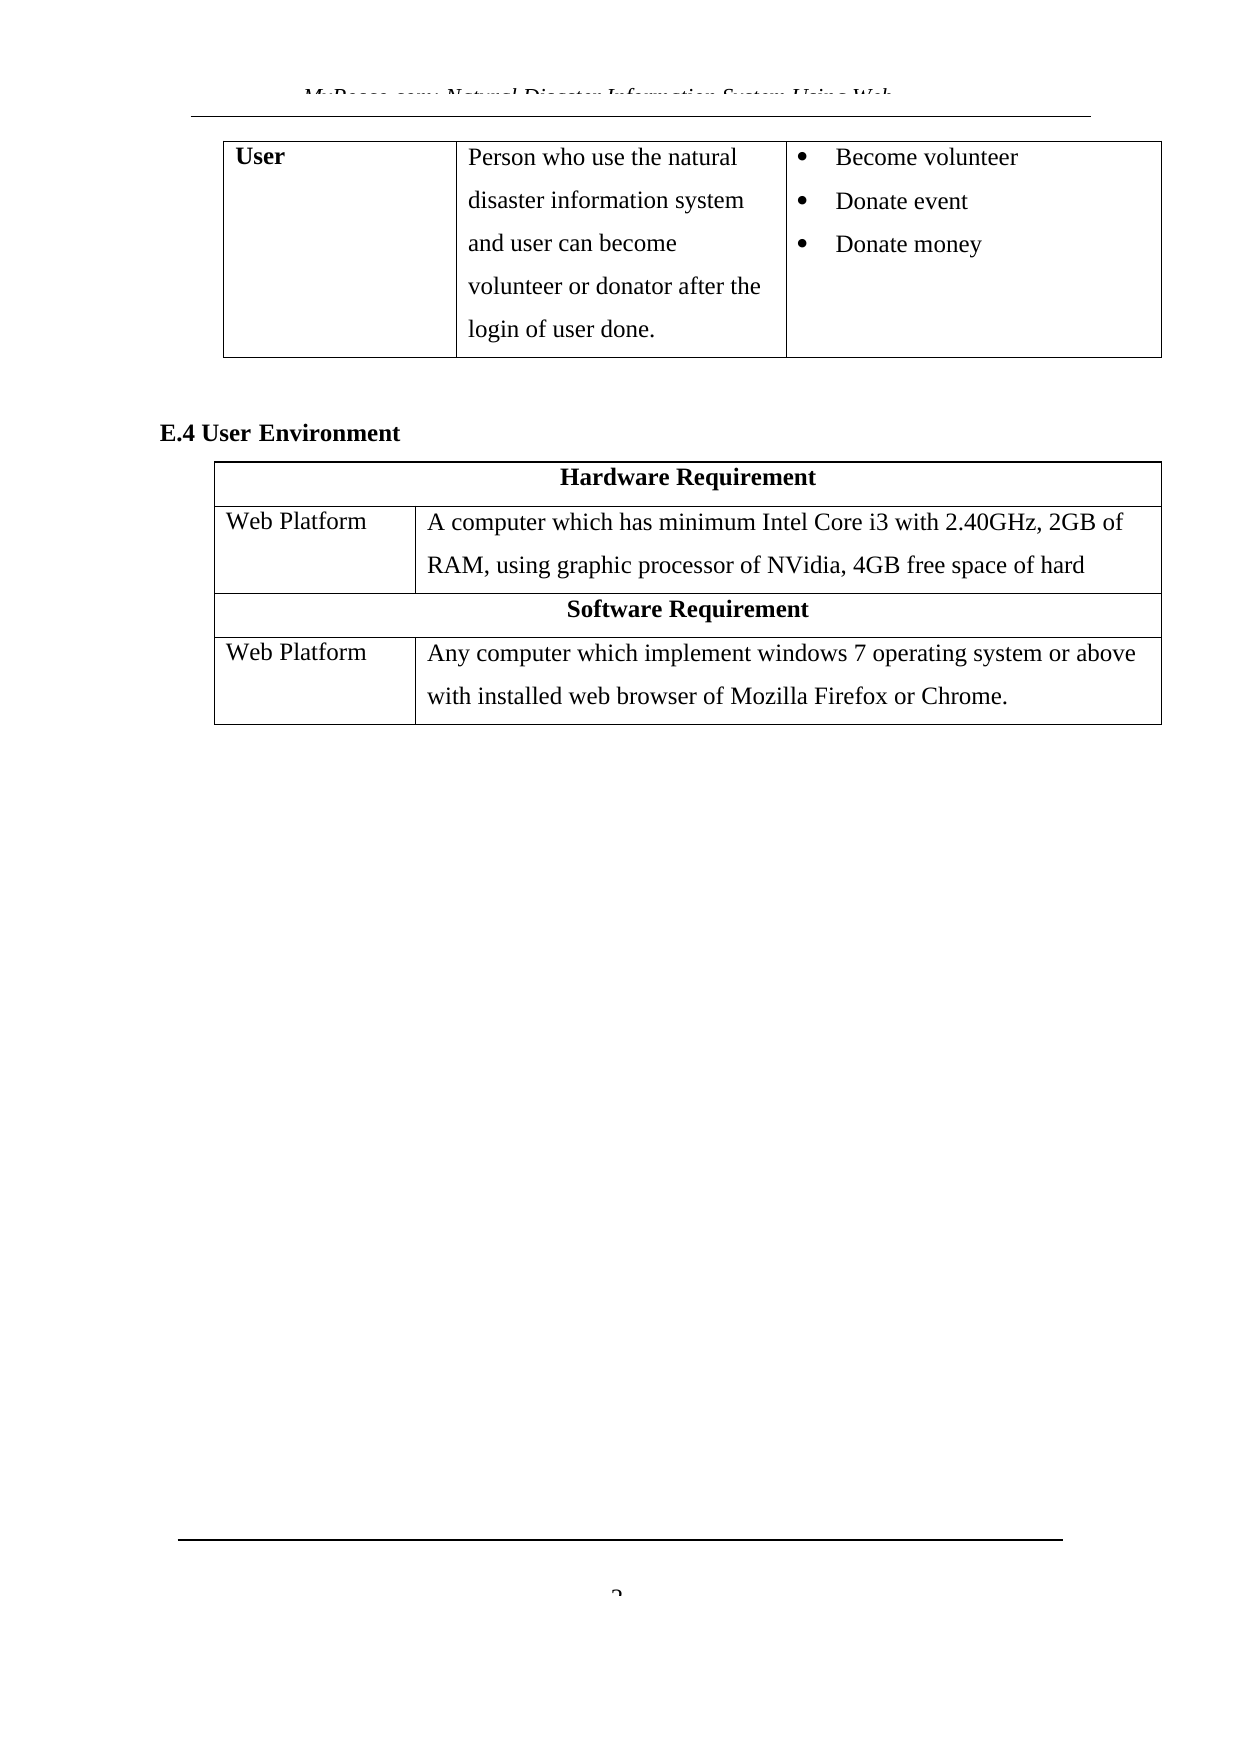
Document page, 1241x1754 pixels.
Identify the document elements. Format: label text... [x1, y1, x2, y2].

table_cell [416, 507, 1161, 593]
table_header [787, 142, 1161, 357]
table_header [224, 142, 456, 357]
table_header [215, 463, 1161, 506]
subtitle E.4 User Environment [159, 418, 1176, 446]
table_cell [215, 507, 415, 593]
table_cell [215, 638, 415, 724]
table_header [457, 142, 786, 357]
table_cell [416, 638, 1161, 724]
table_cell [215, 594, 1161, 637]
